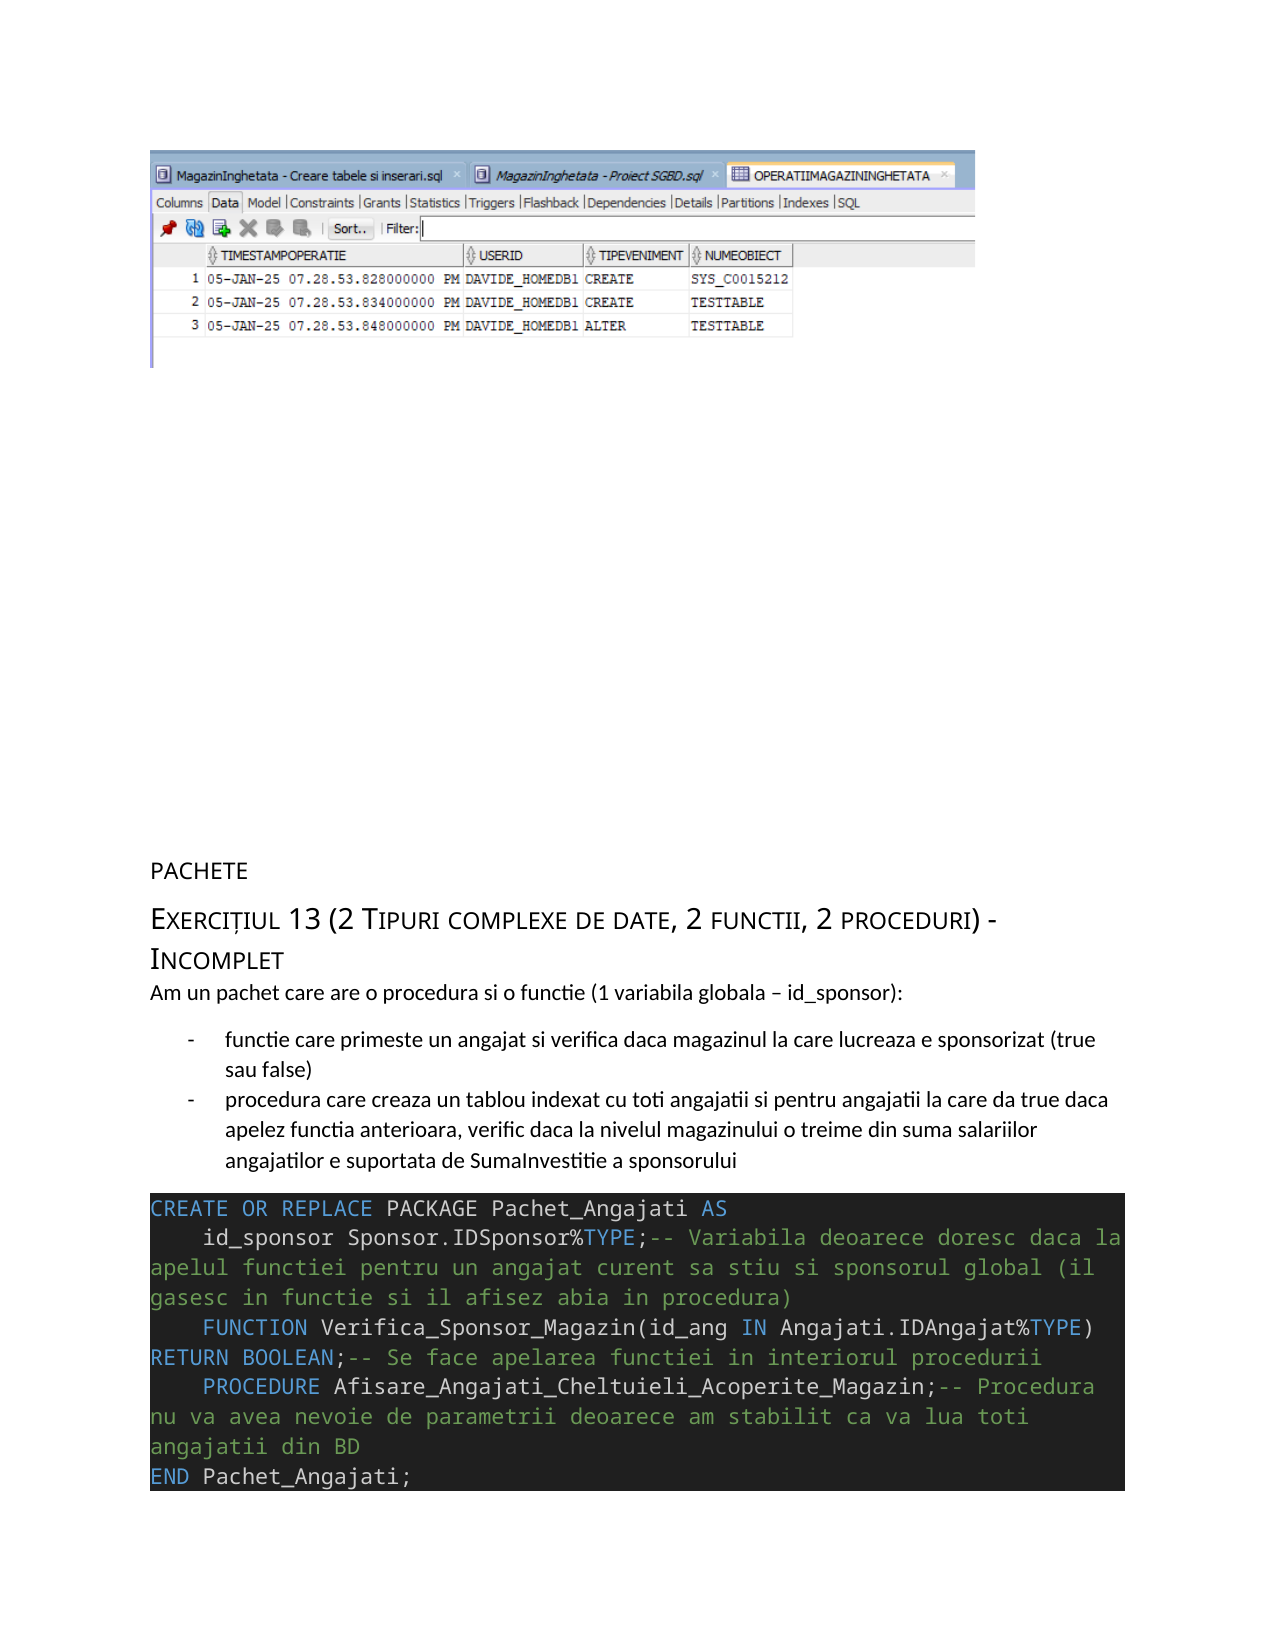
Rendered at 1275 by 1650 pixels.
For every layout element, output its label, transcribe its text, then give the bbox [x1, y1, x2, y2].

text END Pachet_Angajati; [150, 1461, 1125, 1491]
subtitle Exercițiul 13 (2 Tipuri complexe de date, 2 functii, 2 proceduri) - Incomplet [150, 899, 1125, 978]
text FUNCTION Verifica_Sponsor_Magazin(id_ang IN Angajati.IDAngajat%TYPE) RETURN BOOLEAN;-- Se face apelarea functiei in interiorul procedurii [150, 1312, 1125, 1371]
subtitle Pachete [150, 855, 1125, 886]
list procedura care creaza un tablou indexat cu toti angajatii si pentru angajatii la care da true daca apelez functia anterioara, verific daca la nivelul magazinului o treime din suma salariilor angajatilor e suportata de SumaInvestitie a sponsorului [187, 1085, 1125, 1174]
list functie care primeste un angajat si verifica daca magazinul la care lucreaza e sponsorizat (true sau false) [187, 1025, 1125, 1083]
text id_sponsor Sponsor.IDSponsor%TYPE;-- Variabila deoarece doresc daca la apelul functiei pentru un angajat curent sa stiu si sponsorul global (il gasesc in functie si il afisez abia in procedura) [150, 1222, 1125, 1312]
text CREATE OR REPLACE PACKAGE Pachet_Angajati AS [150, 1193, 1125, 1222]
text PROCEDURE Afisare_Angajati_Cheltuieli_Acoperite_Magazin;-- Procedura nu va avea nevoie de parametrii deoarece am stabilit ca va lua toti angajatii din BD [150, 1371, 1125, 1461]
picture [150, 150, 976, 368]
text Am un pachet care are o procedura si o functie (1 variabila globala – id_sponsor): [150, 978, 1125, 1006]
